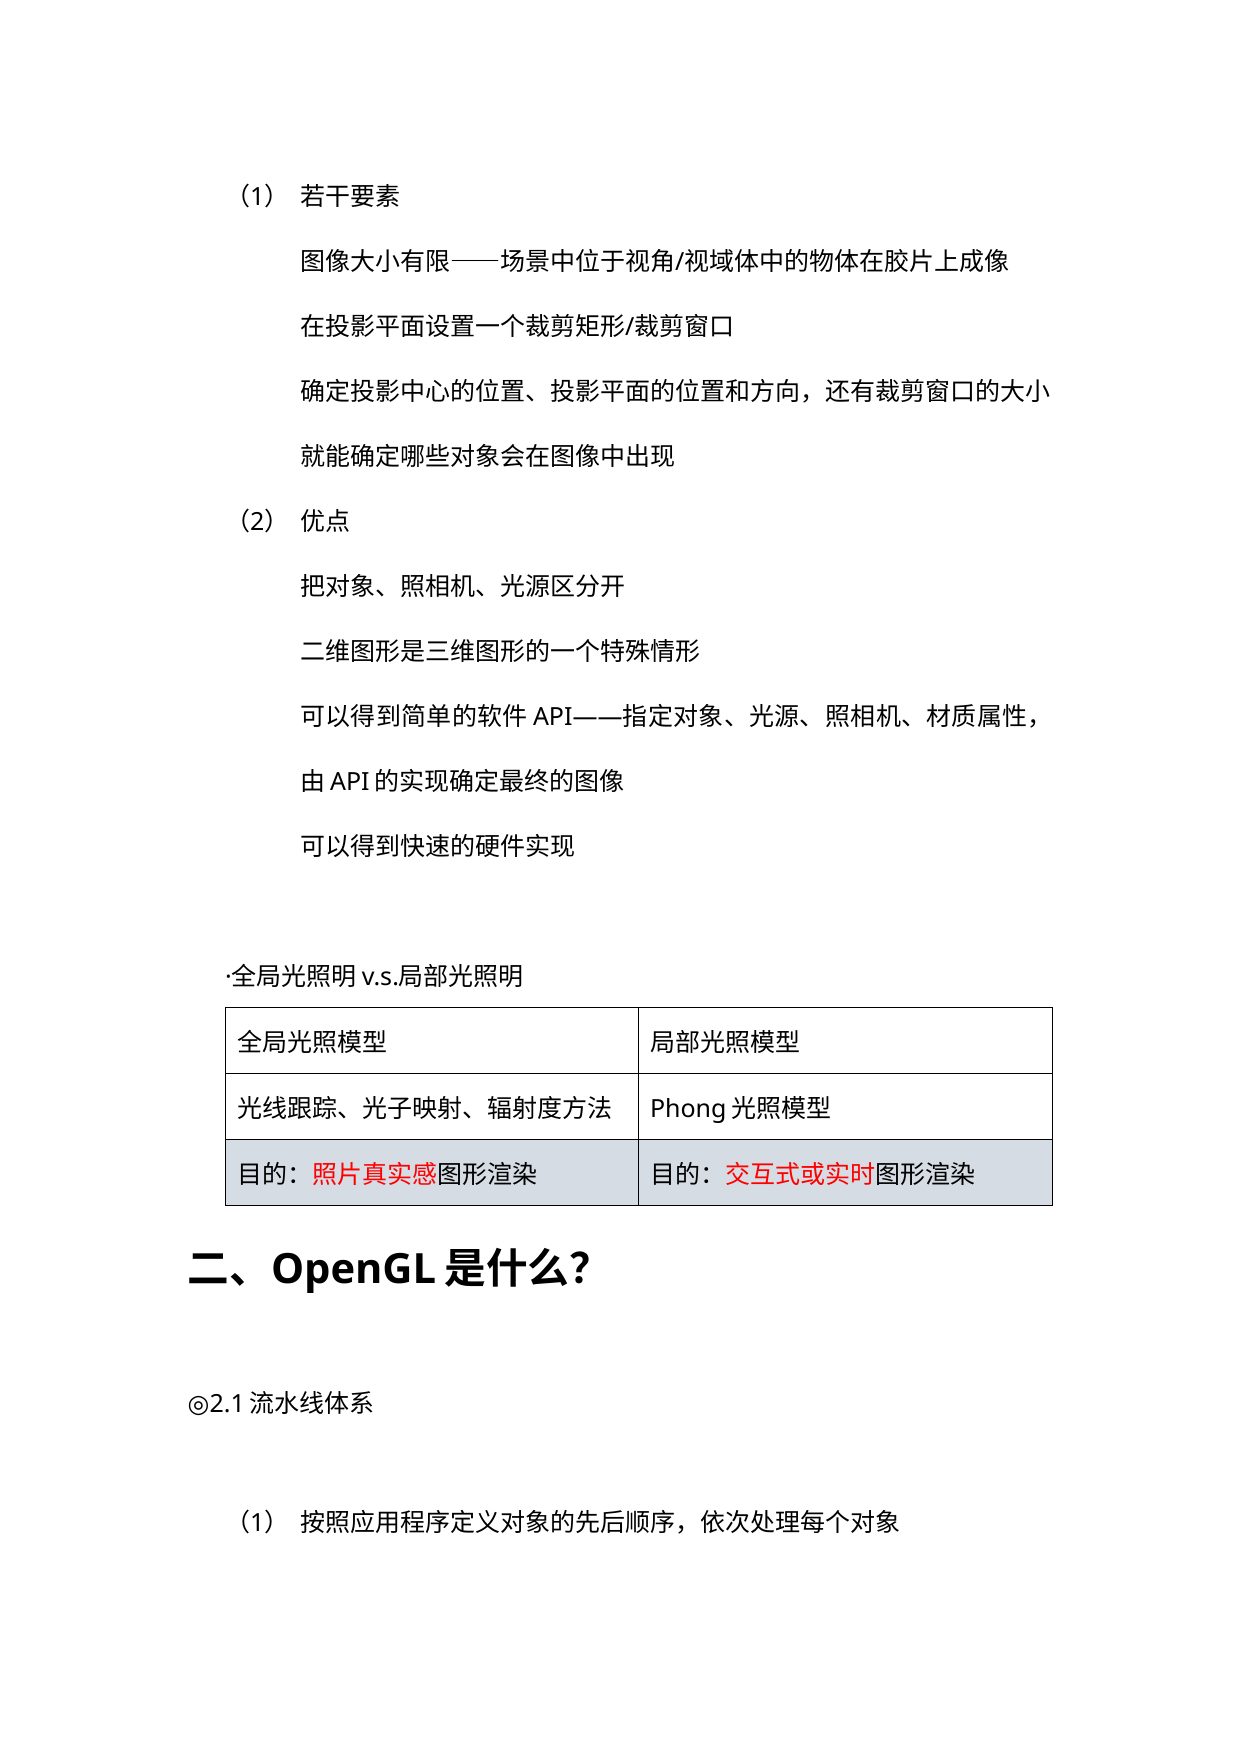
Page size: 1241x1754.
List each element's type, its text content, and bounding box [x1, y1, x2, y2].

table_cell 光线跟踪、光子映射、辐射度方法 [226, 1074, 638, 1139]
list 可以得到快速的硬件实现 [300, 812, 1053, 877]
list 优点 [225, 487, 1053, 552]
list 按照应用程序定义对象的先后顺序，依次处理每个对象 [225, 1488, 1053, 1553]
list 二维图形是三维图形的一个特殊情形 [300, 617, 1053, 682]
table_header 全局光照模型 [226, 1008, 638, 1073]
subtitle 二、OpenGL是什么？ [187, 1233, 1053, 1298]
list 图像大小有限——场景中位于视角/视域体中的物体在胶片上成像 [300, 227, 1053, 292]
table_cell 目的：交互式或实时图形渲染 [639, 1140, 1052, 1205]
subtitle ◎2.1流水线体系 [187, 1369, 1053, 1434]
list 把对象、照相机、光源区分开 [300, 552, 1053, 617]
list 在投影平面设置一个裁剪矩形/裁剪窗口 [300, 292, 1053, 357]
list 确定投影中心的位置、投影平面的位置和方向，还有裁剪窗口的大小就能确定哪些对象会在图像中出现 [300, 357, 1053, 487]
list 可以得到简单的软件API——指定对象、光源、照相机、材质属性，由API的实现确定最终的图像 [300, 682, 1053, 812]
table_header 局部光照模型 [639, 1008, 1052, 1073]
text ·全局光照明v.s.局部光照明 [225, 942, 1053, 1007]
table_cell Phong光照模型 [639, 1074, 1052, 1139]
list 若干要素 [225, 162, 1053, 227]
table_cell 目的：照片真实感图形渲染 [226, 1140, 638, 1205]
